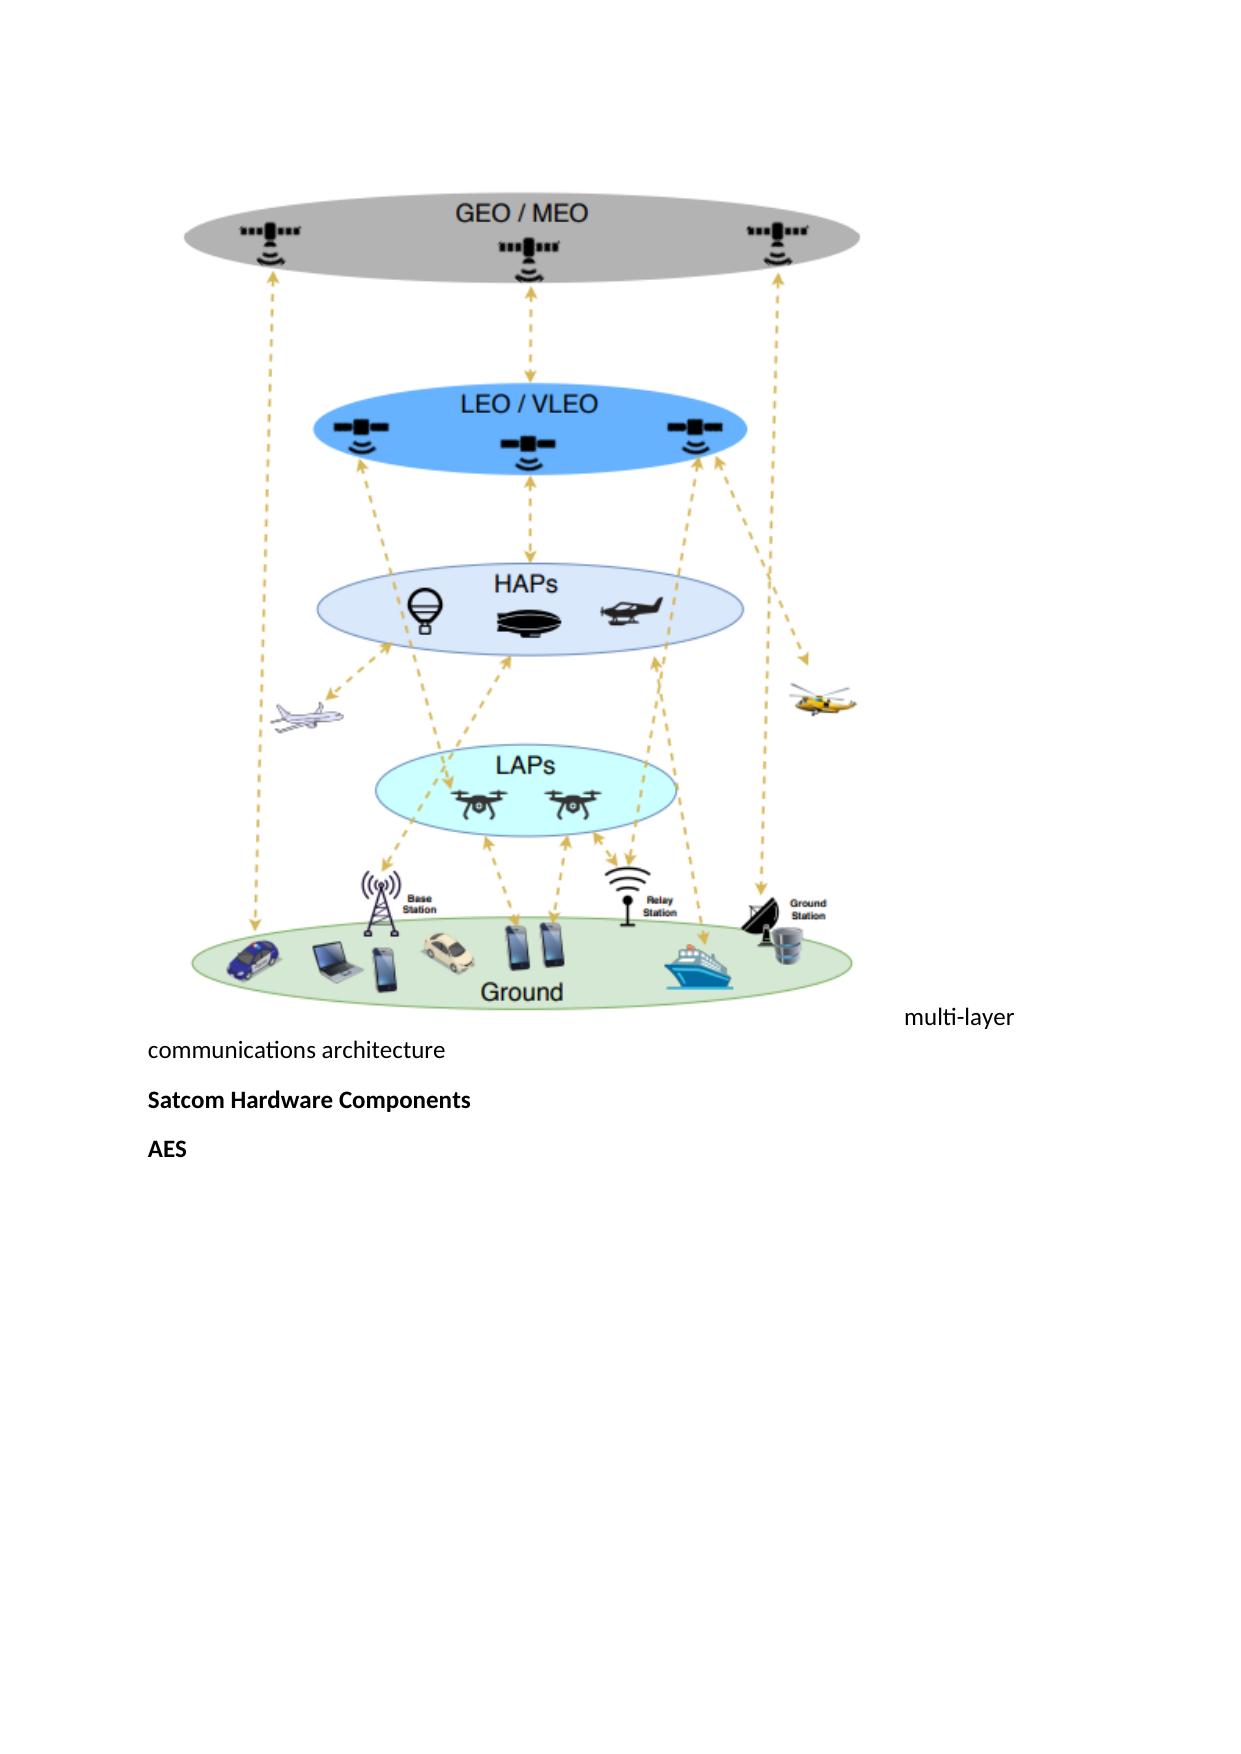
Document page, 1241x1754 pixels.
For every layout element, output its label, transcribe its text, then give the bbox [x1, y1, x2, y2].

text AES [148, 1133, 1093, 1164]
picture [147, 147, 904, 1026]
text Satcom Hardware Components [148, 1084, 1093, 1114]
